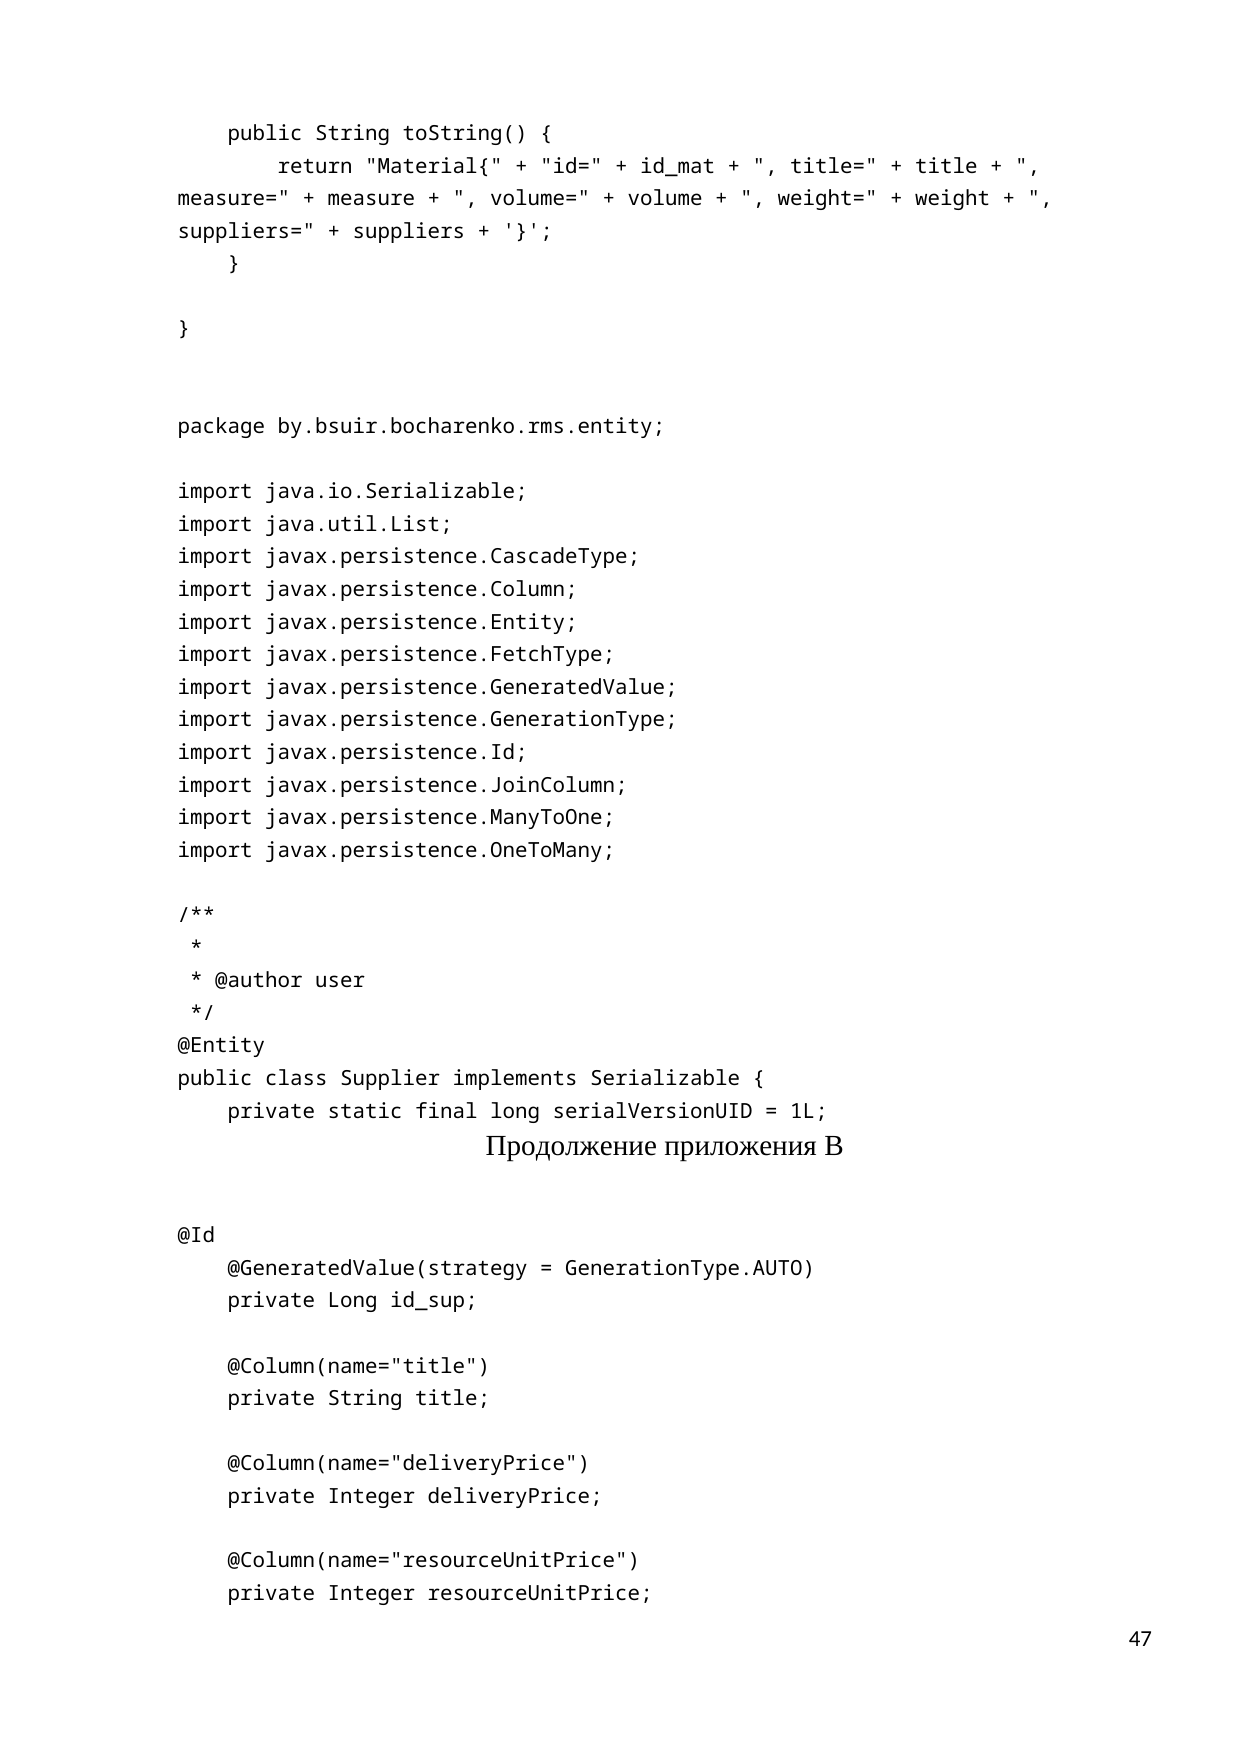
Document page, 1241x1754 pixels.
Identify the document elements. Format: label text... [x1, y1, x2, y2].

text import javax.persistence.FetchType; [177, 639, 1152, 668]
text package by.bsuir.bocharenko.rms.entity; [177, 411, 1152, 439]
text import javax.persistence.OneToMany; [177, 835, 1152, 863]
text * [177, 933, 1152, 961]
text public class Supplier implements Serializable { [177, 1063, 1152, 1092]
text * @author user [177, 965, 1152, 994]
text @Id [177, 1220, 1152, 1249]
text import javax.persistence.CascadeType; [177, 542, 1152, 570]
text import javax.persistence.ManyToOne; [177, 802, 1152, 831]
text import java.io.Serializable; [177, 476, 1152, 505]
text @GeneratedValue(strategy = GenerationType.AUTO) [177, 1253, 1152, 1281]
text /** [177, 900, 1152, 929]
text } [177, 313, 1152, 342]
text @Column(name="title") [177, 1351, 1152, 1379]
text import javax.persistence.GenerationType; [177, 704, 1152, 733]
text public String toString() { [177, 118, 1152, 147]
text @Entity [177, 1031, 1152, 1059]
text @Column(name="resourceUnitPrice") [177, 1546, 1152, 1574]
text private String title; [177, 1383, 1152, 1412]
text private static final long serialVersionUID = 1L; [177, 1096, 1152, 1124]
text import javax.persistence.Column; [177, 574, 1152, 603]
text import javax.persistence.JoinColumn; [177, 770, 1152, 798]
text import javax.persistence.GeneratedValue; [177, 672, 1152, 700]
text import javax.persistence.Id; [177, 737, 1152, 766]
text */ [177, 998, 1152, 1026]
text import java.util.List; [177, 509, 1152, 537]
text } [177, 248, 1152, 277]
text @Column(name="deliveryPrice") [177, 1448, 1152, 1477]
text private Long id_sup; [177, 1286, 1152, 1314]
text private Integer deliveryPrice; [177, 1481, 1152, 1509]
text return "Material{" + "id=" + id_mat + ", title=" + title + ", measure=" + measure + ", volume=" + volume + ", weight=" + weight + ", suppliers=" + suppliers + '}'; [177, 151, 1152, 244]
text import javax.persistence.Entity; [177, 607, 1152, 635]
text Продолжение приложения В [177, 1128, 1152, 1162]
text private Integer resourceUnitPrice; [177, 1578, 1152, 1607]
